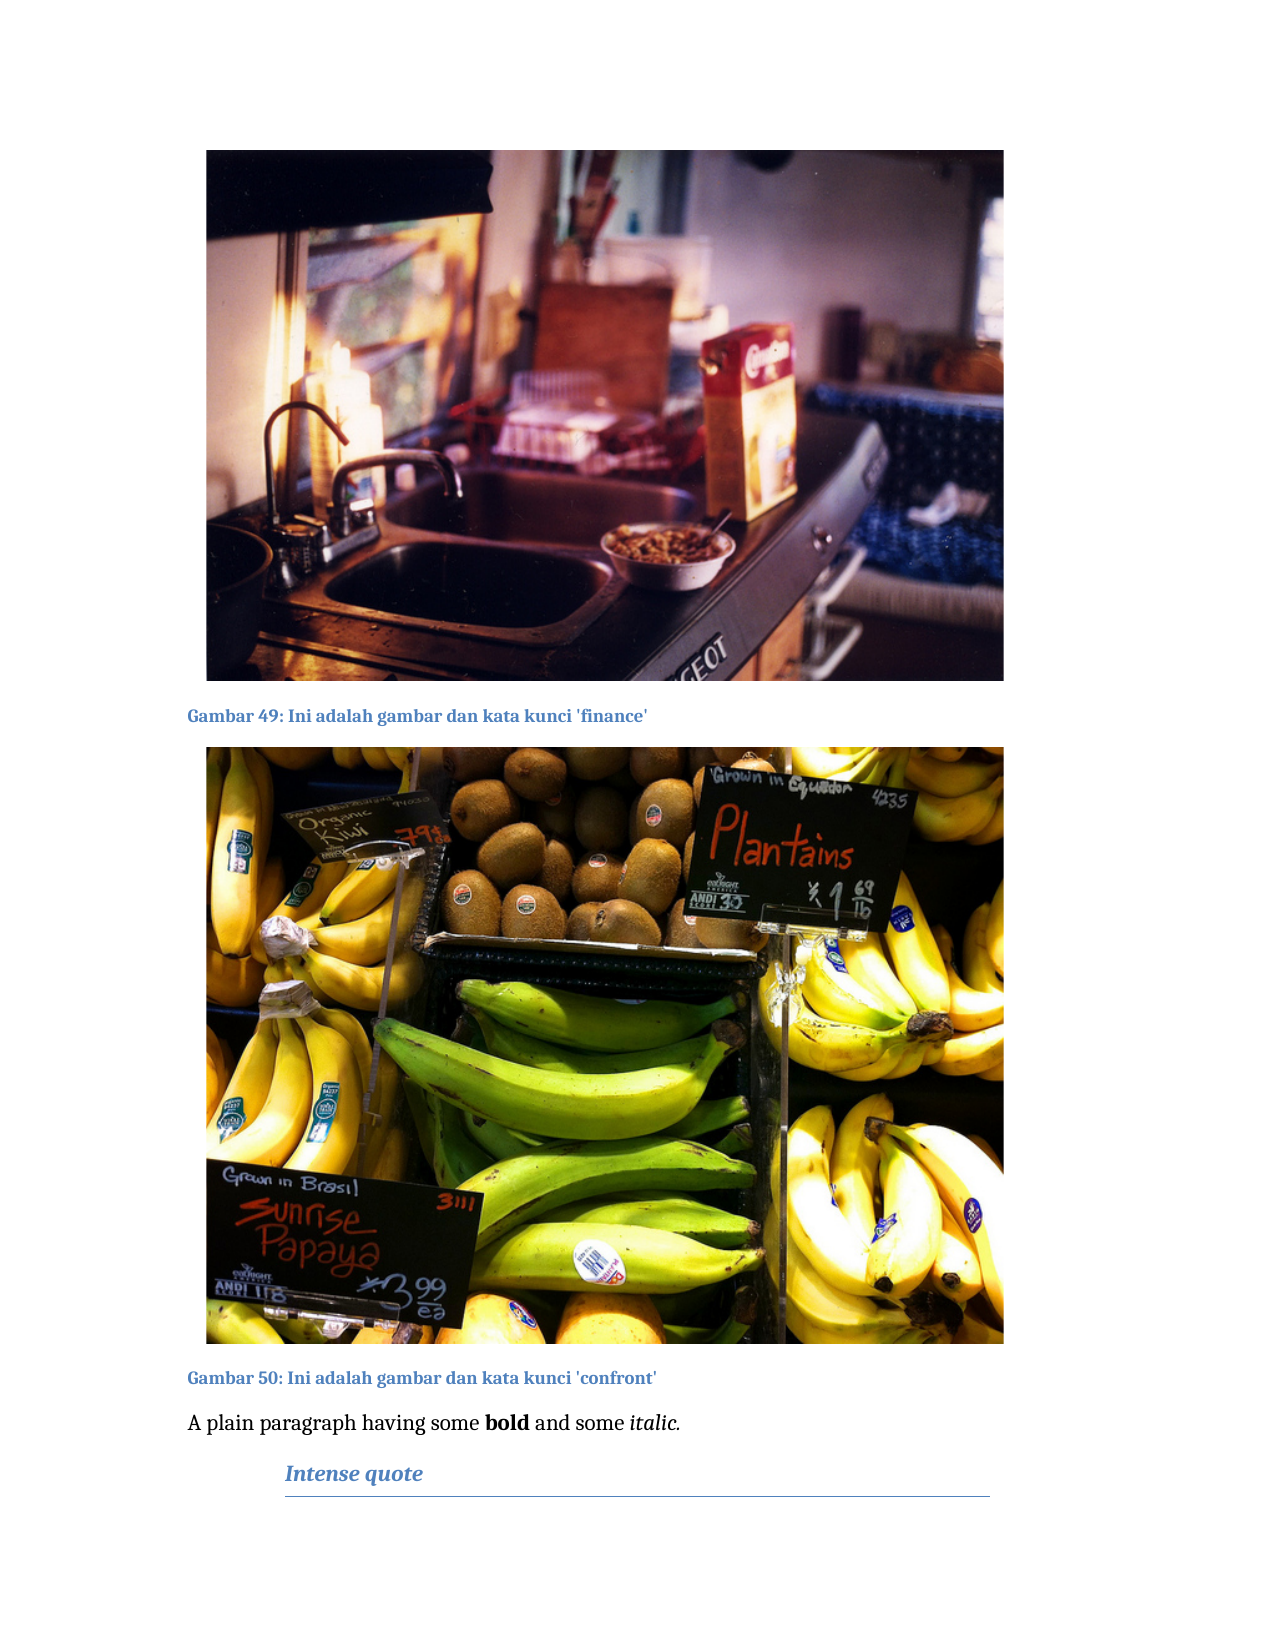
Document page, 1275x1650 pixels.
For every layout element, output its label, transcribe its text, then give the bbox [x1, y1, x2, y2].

text Gambar : Ini adalah gambar dan kata kunci 'confront' [187, 1368, 1087, 1389]
picture [206, 150, 1004, 681]
picture [206, 747, 1004, 1344]
text A plain paragraph having some bold and some italic. [187, 1410, 1087, 1437]
text Intense quote [285, 1461, 990, 1496]
text Gambar : Ini adalah gambar dan kata kunci 'finance' [187, 705, 1087, 727]
